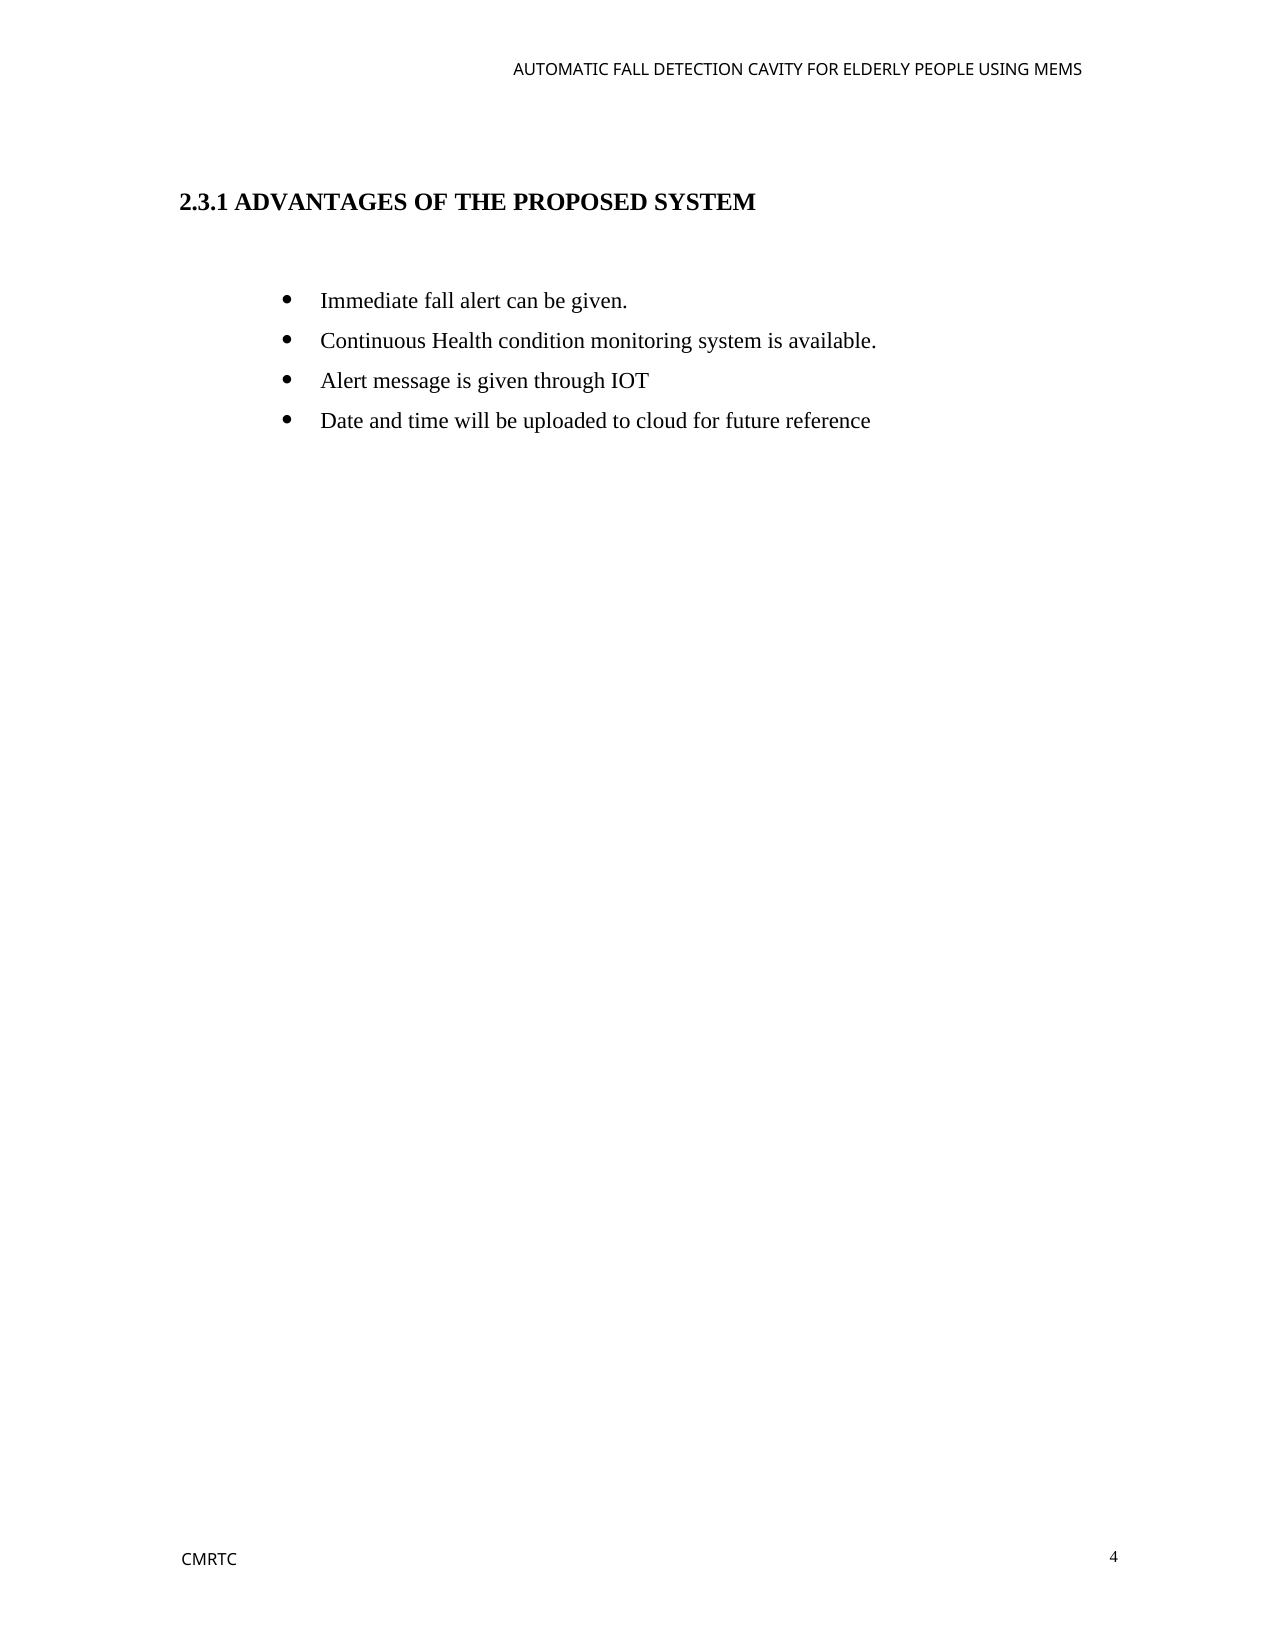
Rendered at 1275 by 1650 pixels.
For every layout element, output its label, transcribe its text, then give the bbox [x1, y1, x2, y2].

list Immediate fall alert can be given. [283, 287, 1081, 314]
list Continuous Health condition monitoring system is available. [283, 327, 1081, 354]
list Alert message is given through IOT [283, 367, 1081, 394]
subtitle 2.3.1 ADVANTAGES OF THE PROPOSED SYSTEM [179, 187, 1139, 216]
list Date and time will be uploaded to cloud for future reference [283, 408, 1081, 434]
